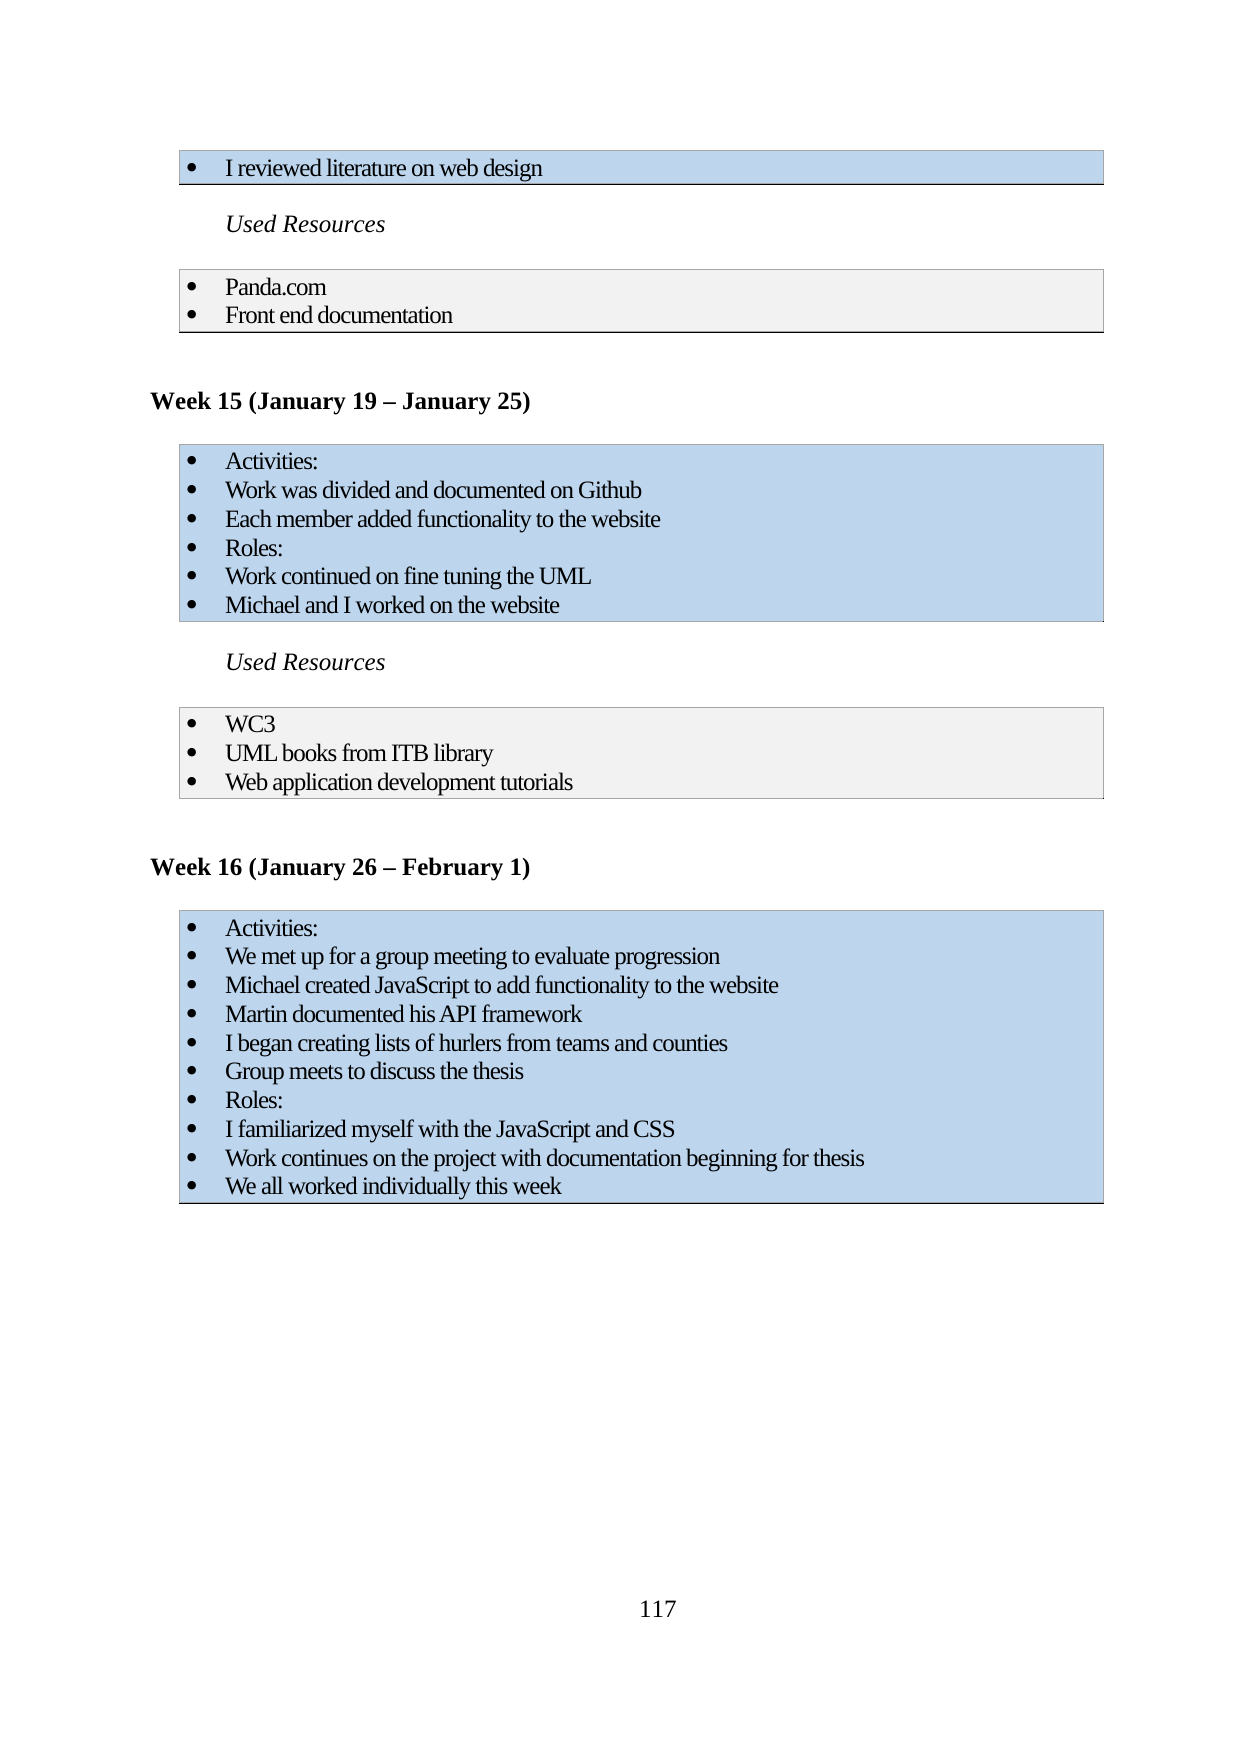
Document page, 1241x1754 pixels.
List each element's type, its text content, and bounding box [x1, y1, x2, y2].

title Each member added functionality to the website [180, 501, 1103, 530]
title Activities: [180, 445, 1103, 472]
title UML books from ITB library [180, 736, 1103, 764]
title Panda.com [180, 270, 1103, 298]
subtitle Week 16 (January 26 – February 1) [150, 852, 1090, 881]
title WC3 [180, 708, 1103, 736]
title I began creating lists of hurlers from teams and counties [180, 1025, 1103, 1054]
title We met up for a group meeting to evaluate progression [180, 939, 1103, 967]
title Activities: [180, 911, 1103, 939]
title Michael created JavaScript to add functionality to the website [180, 967, 1103, 996]
title Front end documentation [180, 298, 1103, 331]
text Used Resources [150, 647, 1090, 676]
subtitle Week 15 (January 19 – January 25) [150, 386, 1090, 415]
title We all worked individually this week [180, 1169, 1103, 1202]
title Work was divided and documented on Github [180, 472, 1103, 501]
title Group meets to discuss the thesis [180, 1054, 1103, 1082]
title Roles: [180, 530, 1103, 559]
title Michael and I worked on the website [180, 587, 1103, 621]
title I reviewed literature on web design [180, 151, 1103, 183]
title Work continued on fine tuning the UML [180, 559, 1103, 587]
title Web application development tutorials [180, 764, 1103, 798]
text Used Resources [150, 209, 1090, 238]
title I familiarized myself with the JavaScript and CSS [180, 1111, 1103, 1140]
title Work continues on the project with documentation beginning for thesis [180, 1140, 1103, 1169]
title Roles: [180, 1082, 1103, 1111]
title Martin documented his API framework [180, 996, 1103, 1025]
